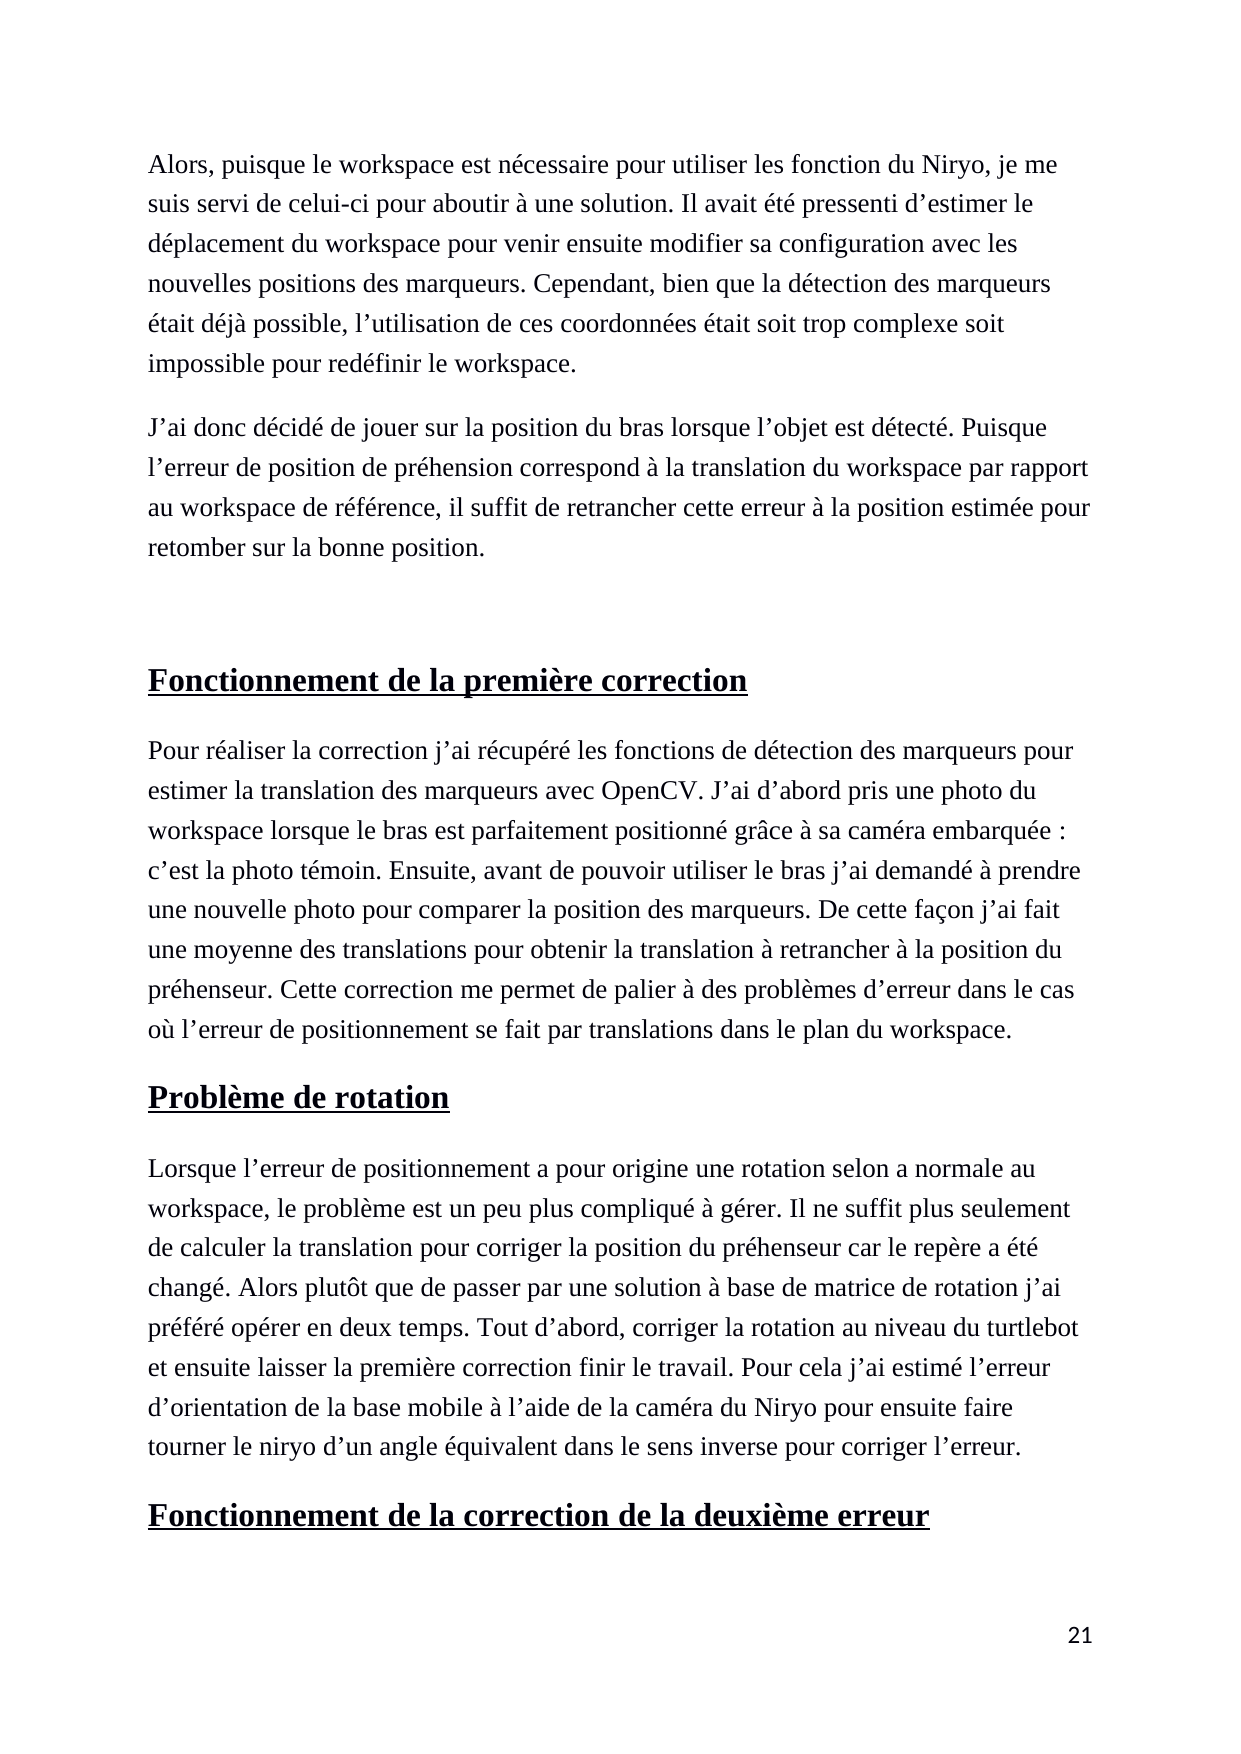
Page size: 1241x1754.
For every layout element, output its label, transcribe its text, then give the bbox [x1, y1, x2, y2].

text Problème de rotation [148, 1078, 1092, 1116]
text Lorsque l’erreur de positionnement a pour origine une rotation selon a normale au workspace, le problème est un peu plus compliqué à gérer. Il ne suffit plus seulement de calculer la translation pour corriger la position du préhenseur car le repère a été changé. Alors plutôt que de passer par une solution à base de matrice de rotation j’ai préféré opérer en deux temps. Tout d’abord, corriger la rotation au niveau du turtlebot et ensuite laisser la première correction finir le travail. Pour cela j’ai estimé l’erreur d’orientation de la base mobile à l’aide de la caméra du Niryo pour ensuite faire tourner le niryo d’un angle équivalent dans le sens inverse pour corriger l’erreur. [148, 1152, 1092, 1462]
text Fonctionnement de la correction de la deuxième erreur [148, 1495, 1092, 1533]
text J’ai donc décidé de jouer sur la position du bras lorsque l’objet est détecté. Puisque l’erreur de position de préhension correspond à la translation du workspace par rapport au workspace de référence, il suffit de retrancher cette erreur à la position estimée pour retomber sur la bonne position. [148, 411, 1092, 562]
text Alors, puisque le workspace est nécessaire pour utiliser les fonction du Niryo, je me suis servi de celui-ci pour aboutir à une solution. Il avait été pressenti d’estimer le déplacement du workspace pour venir ensuite modifier sa configuration avec les nouvelles positions des marqueurs. Cependant, bien que la détection des marqueurs était déjà possible, l’utilisation de ces coordonnées était soit trop complexe soit impossible pour redéfinir le workspace. [148, 148, 1092, 378]
text Fonctionnement de la première correction [148, 660, 1092, 699]
text Pour réaliser la correction j’ai récupéré les fonctions de détection des marqueurs pour estimer la translation des marqueurs avec OpenCV. J’ai d’abord pris une photo du workspace lorsque le bras est parfaitement positionné grâce à sa caméra embarquée : c’est la photo témoin. Ensuite, avant de pouvoir utiliser le bras j’ai demandé à prendre une nouvelle photo pour comparer la position des marqueurs. De cette façon j’ai fait une moyenne des translations pour obtenir la translation à retrancher à la position du préhenseur. Cette correction me permet de palier à des problèmes d’erreur dans le cas où l’erreur de positionnement se fait par translations dans le plan du workspace. [148, 734, 1092, 1044]
